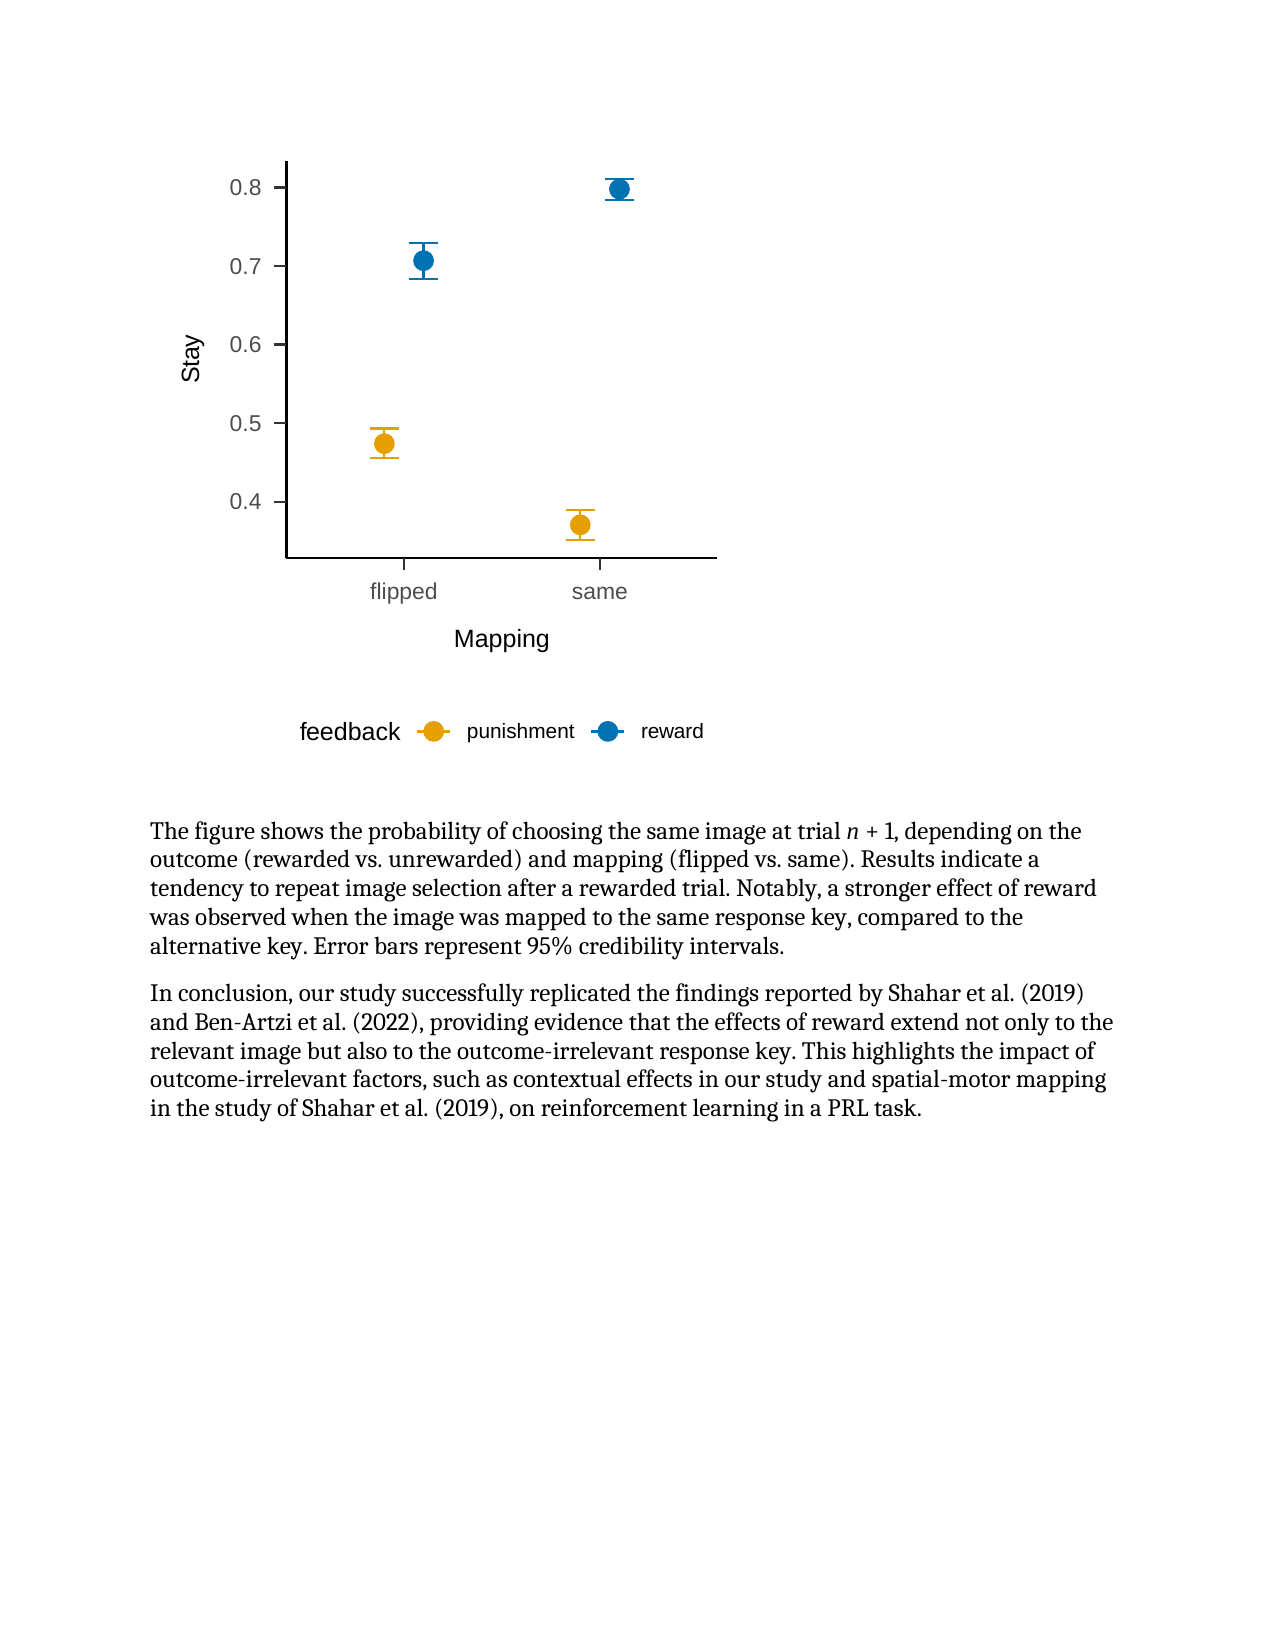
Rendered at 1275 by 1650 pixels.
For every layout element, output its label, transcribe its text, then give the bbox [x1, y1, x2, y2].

text The figure shows the probability of choosing the same image at trial + 1, depending on the outcome (rewarded vs. unrewarded) and mapping (flipped vs. same). Results indicate a tendency to repeat image selection after a rewarded trial. Notably, a stronger effect of reward was observed when the image was mapped to the same response key, compared to the alternative key. Error bars represent 95% credibility intervals. [150, 817, 1125, 960]
text In conclusion, our study successfully replicated the findings reported by Shahar et al. (2019) and Ben-Artzi et al. (2022), providing evidence that the effects of reward extend not only to the relevant image but also to the outcome-irrelevant response key. This highlights the impact of outcome-irrelevant factors, such as contextual effects in our study and spatial-motor mapping in the study of Shahar et al. (2019), on reinforcement learning in a PRL task. [150, 979, 1125, 1123]
